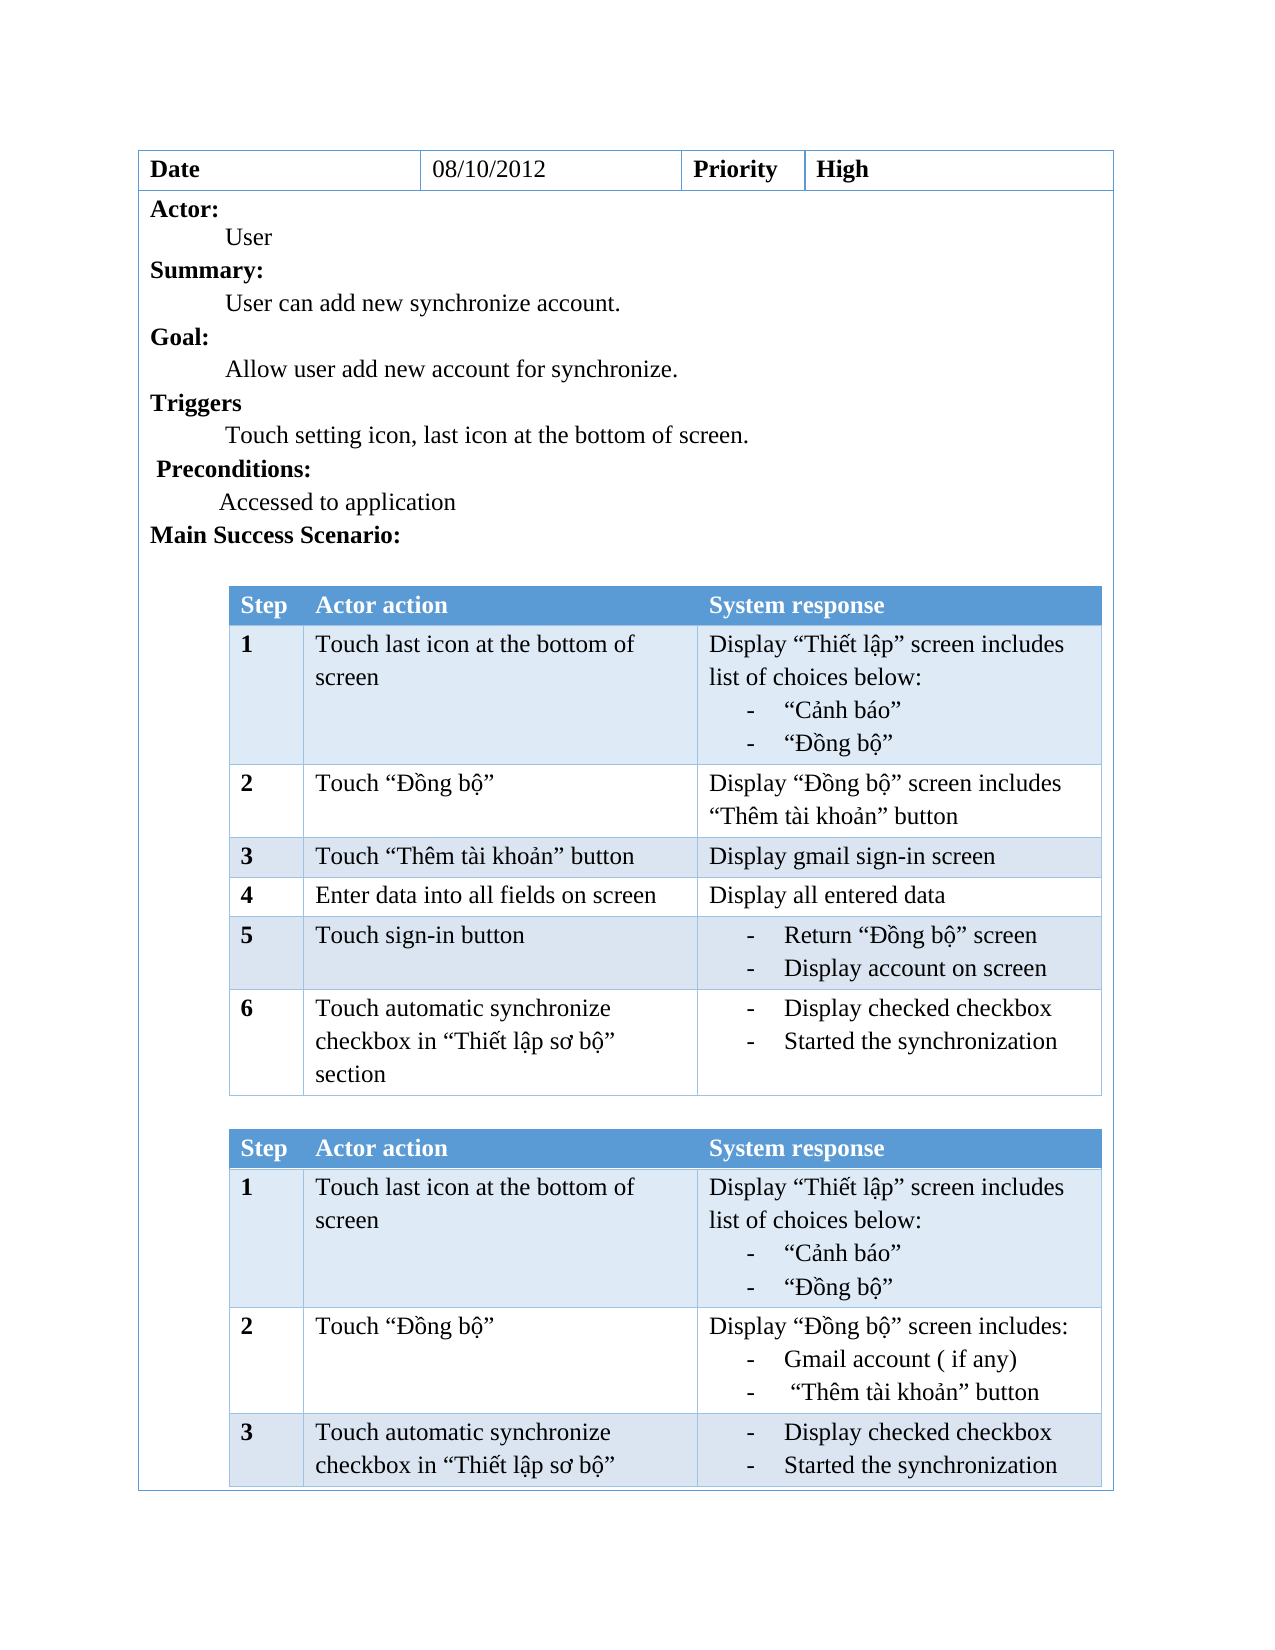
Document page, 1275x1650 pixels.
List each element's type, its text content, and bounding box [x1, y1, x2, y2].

table_cell High [806, 151, 1113, 190]
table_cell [139, 191, 1113, 1490]
table_cell Priority [682, 151, 804, 190]
table_cell Date [139, 151, 420, 190]
table_cell 08/10/2012 [421, 151, 681, 190]
